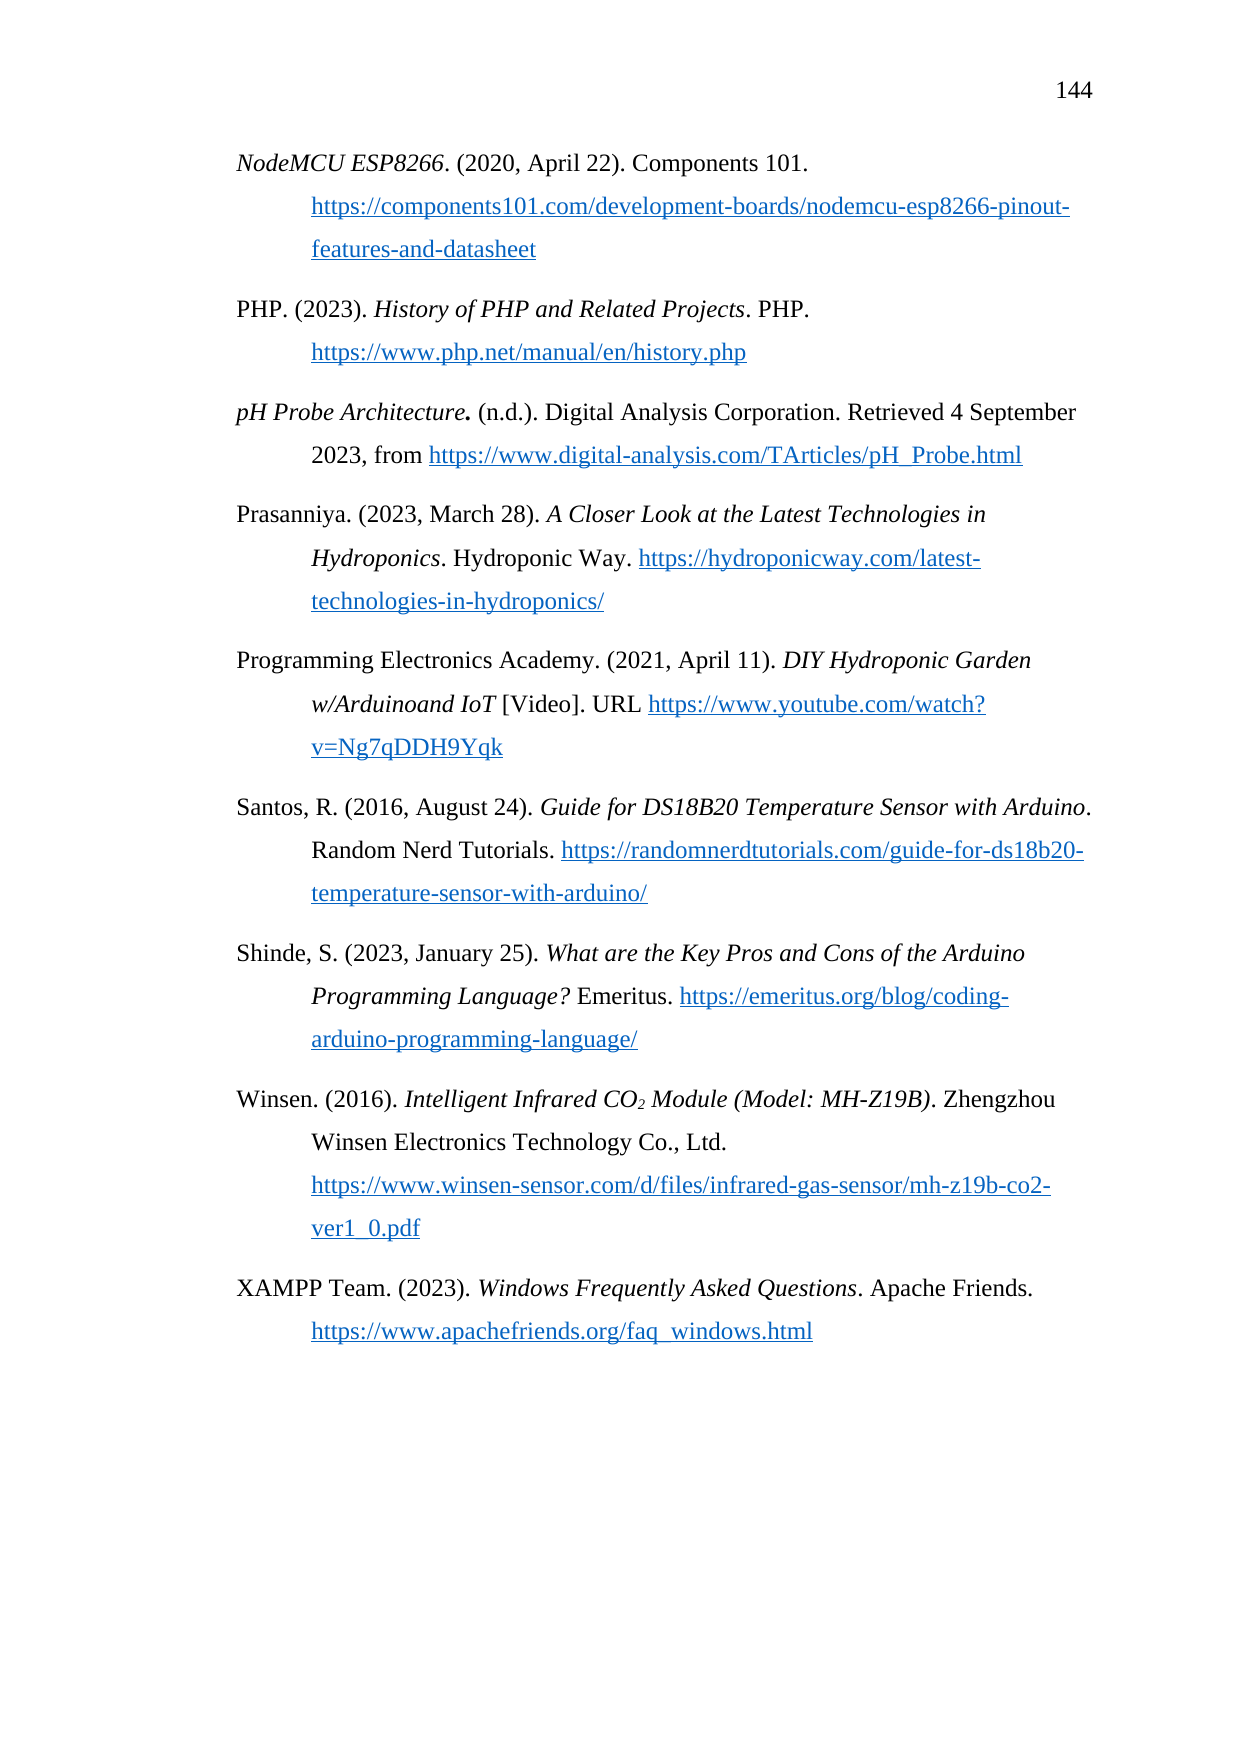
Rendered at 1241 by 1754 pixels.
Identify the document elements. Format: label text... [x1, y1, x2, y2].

text PHP. (2023). History of PHP and Related Projects. PHP. https://www.php.net/manual/en/history.php [236, 294, 1092, 366]
text XAMPP Team. (2023). Windows Frequently Asked Questions. Apache Friends. https://www.apachefriends.org/faq_windows.html [236, 1273, 1092, 1345]
text Prasanniya. (2023, March 28). A Closer Look at the Latest Technologies in Hydroponics. Hydroponic Way. https://hydroponicway.com/latest-technologies-in-hydroponics/ [236, 499, 1092, 614]
text Santos, R. (2016, August 24). Guide for DS18B20 Temperature Sensor with Arduino. Random Nerd Tutorials. https://randomnerdtutorials.com/guide-for-ds18b20-temperature-sensor-with-arduino/ [236, 792, 1092, 907]
text pH Probe Architecture. (n.d.). Digital Analysis Corporation. Retrieved 4 September 2023, from https://www.digital-analysis.com/TArticles/pH_Probe.html [236, 397, 1092, 468]
text Shinde, S. (2023, January 25). What are the Key Pros and Cons of the Arduino Programming Language? Emeritus. https://emeritus.org/blog/coding-arduino-programming-language/ [236, 938, 1092, 1053]
text Programming Electronics Academy. (2021, April 11). DIY Hydroponic Garden w/Arduinoand IoT [Video]. URL https://www.youtube.com/watch?v=Ng7qDDH9Yqk [236, 646, 1092, 761]
text Winsen. (2016). Intelligent Infrared CO2 Module (Model: MH-Z19B). Zhengzhou Winsen Electronics Technology Co., Ltd. https://www.winsen-sensor.com/d/files/infrared-gas-sensor/mh-z19b-co2-ver1_0.pdf [236, 1084, 1092, 1242]
text NodeMCU ESP8266. (2020, April 22). Components 101. https://components101.com/development-boards/nodemcu-esp8266-pinout-features-and-datasheet [236, 148, 1092, 263]
